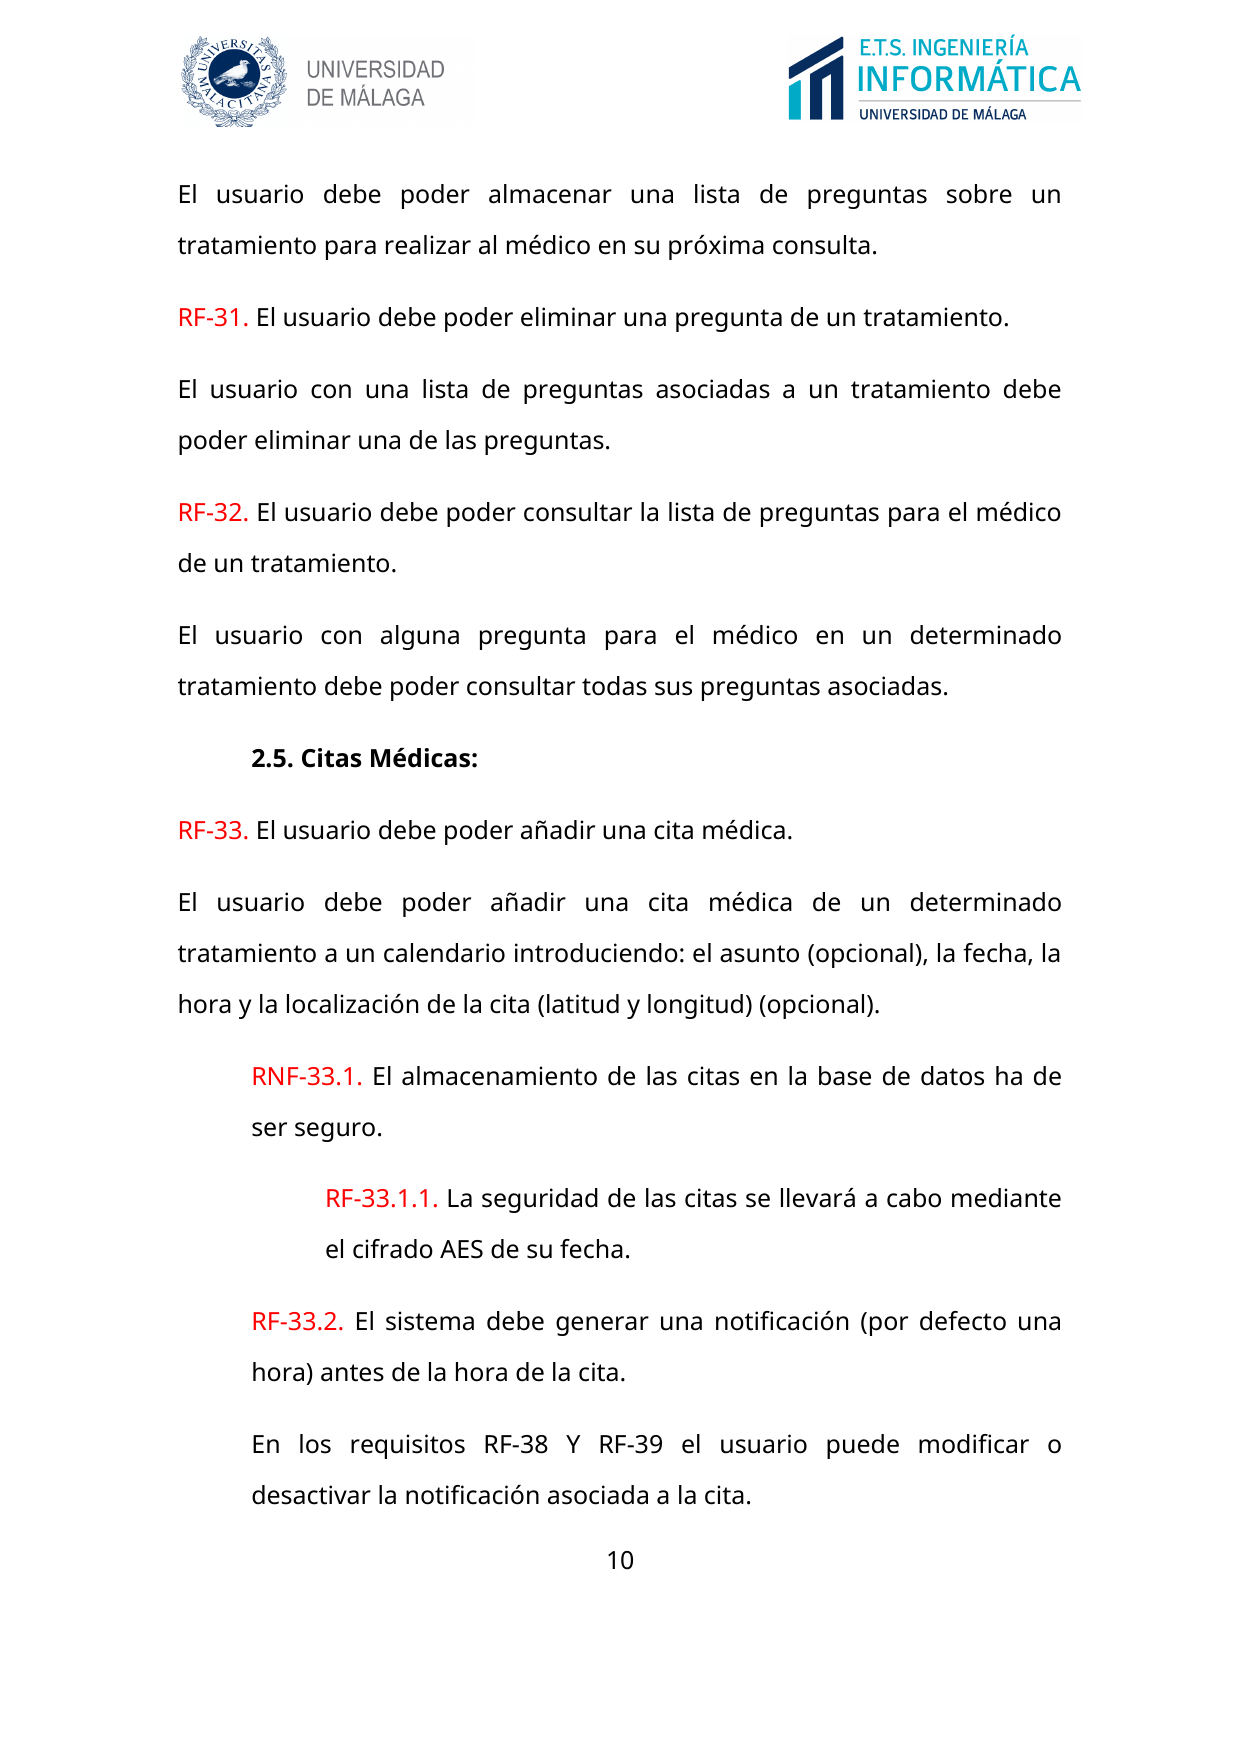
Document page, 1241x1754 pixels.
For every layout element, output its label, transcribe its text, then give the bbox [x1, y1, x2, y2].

text El usuario con una lista de preguntas asociadas a un tratamiento debe poder eliminar una de las preguntas. [177, 372, 1063, 457]
text RF-32. El usuario debe poder consultar la lista de preguntas para el médico de un tratamiento. [177, 495, 1063, 580]
text El usuario debe poder añadir una cita médica de un determinado tratamiento a un calendario introduciendo: el asunto (opcional), la fecha, la hora y la localización de la cita (latitud y longitud) (opcional). [177, 884, 1063, 1020]
text RF-31. El usuario debe poder eliminar una pregunta de un tratamiento. [177, 300, 1063, 334]
text RF-33. El usuario debe poder añadir una cita médica. [177, 812, 1063, 846]
text RF-33.1.1. La seguridad de las citas se llevará a cabo mediante el cifrado AES de su fecha. [325, 1181, 1063, 1266]
text El usuario con alguna pregunta para el médico en un determinado tratamiento debe poder consultar todas sus preguntas asociadas. [177, 618, 1063, 703]
picture [786, 34, 1083, 122]
text 2.5. Citas Médicas: [177, 741, 1063, 774]
text RF-33.2. El sistema debe generar una notificación (por defecto una hora) antes de la hora de la cita. [251, 1304, 1063, 1389]
text RNF-33.1. El almacenamiento de las citas en la base de datos ha de ser seguro. [251, 1058, 1063, 1143]
text El usuario debe poder almacenar una lista de preguntas sobre un tratamiento para realizar al médico en su próxima consulta. [177, 177, 1063, 262]
text En los requisitos RF-38 Y RF-39 el usuario puede modificar o desactivar la notificación asociada a la cita. [251, 1427, 1063, 1512]
picture [180, 35, 477, 127]
